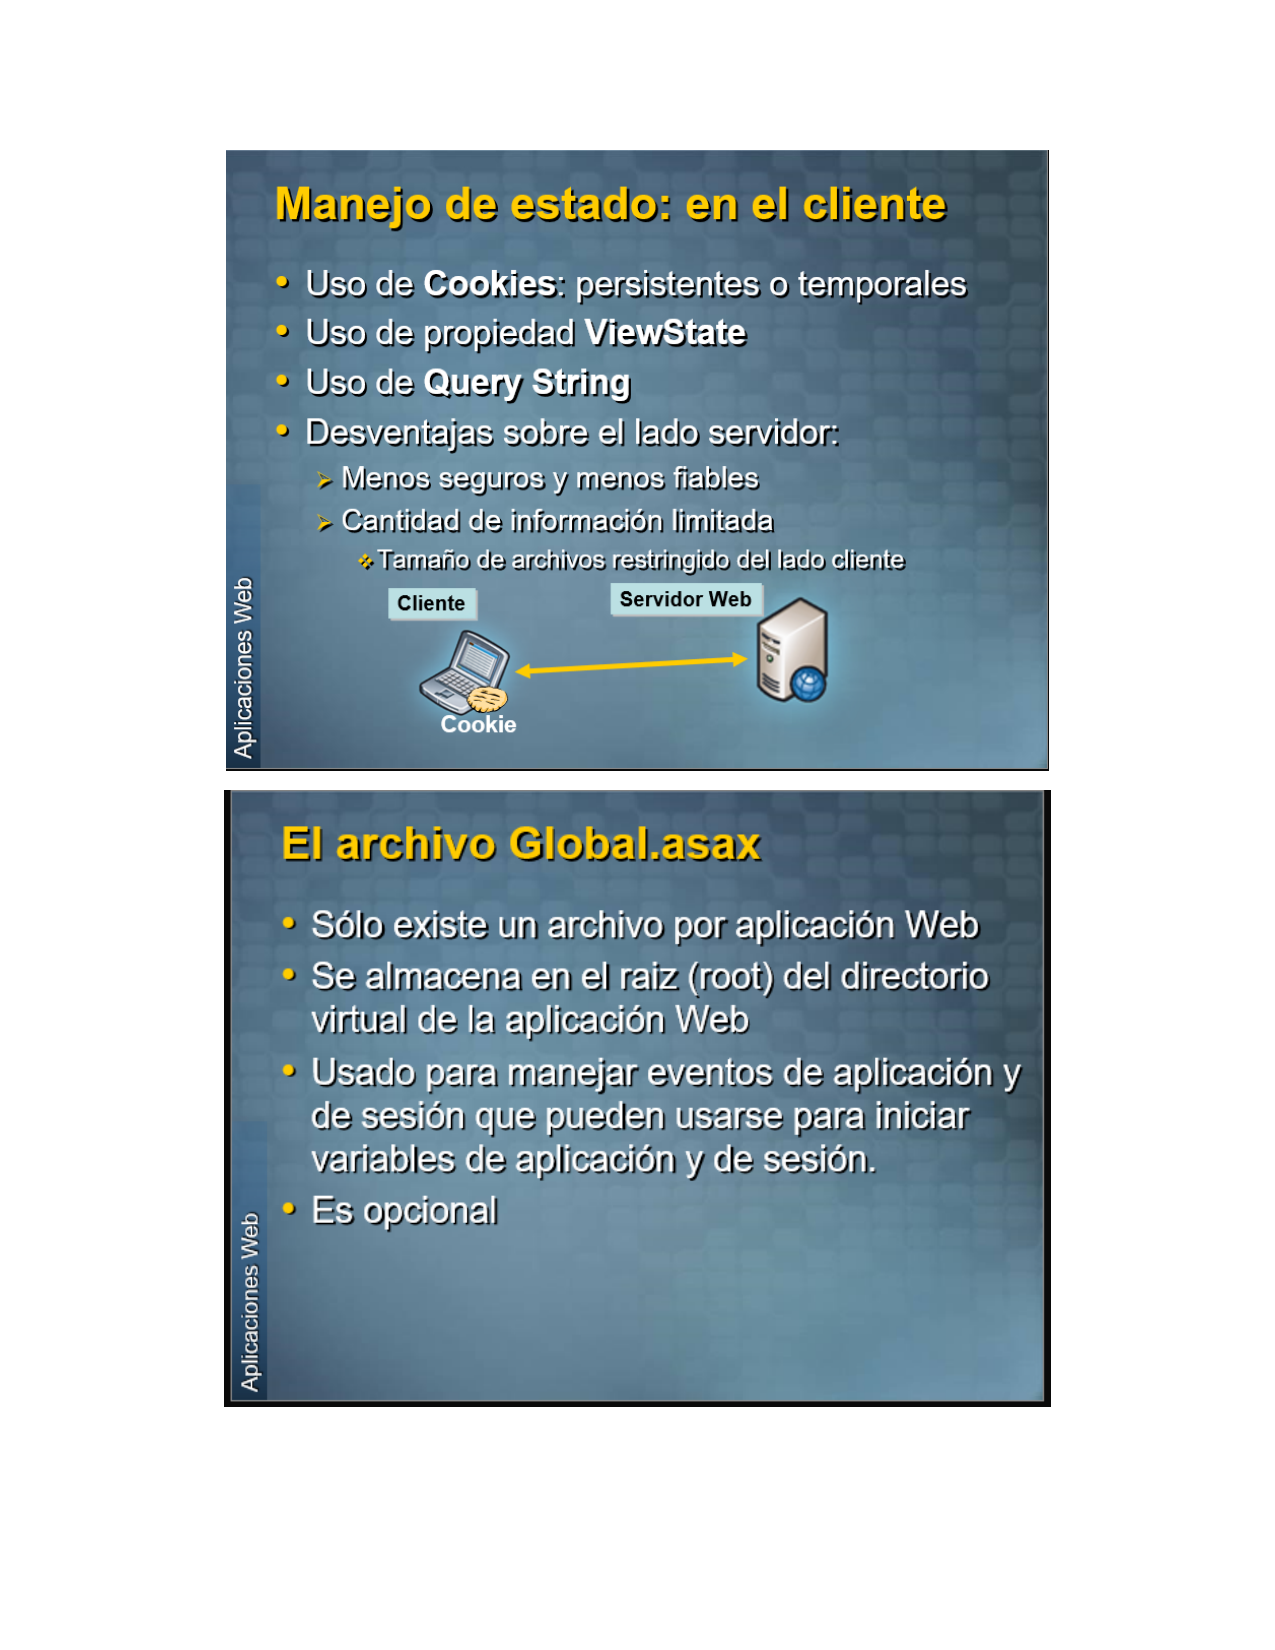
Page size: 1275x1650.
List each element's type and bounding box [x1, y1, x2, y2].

picture [226, 150, 1049, 771]
picture [224, 790, 1051, 1407]
